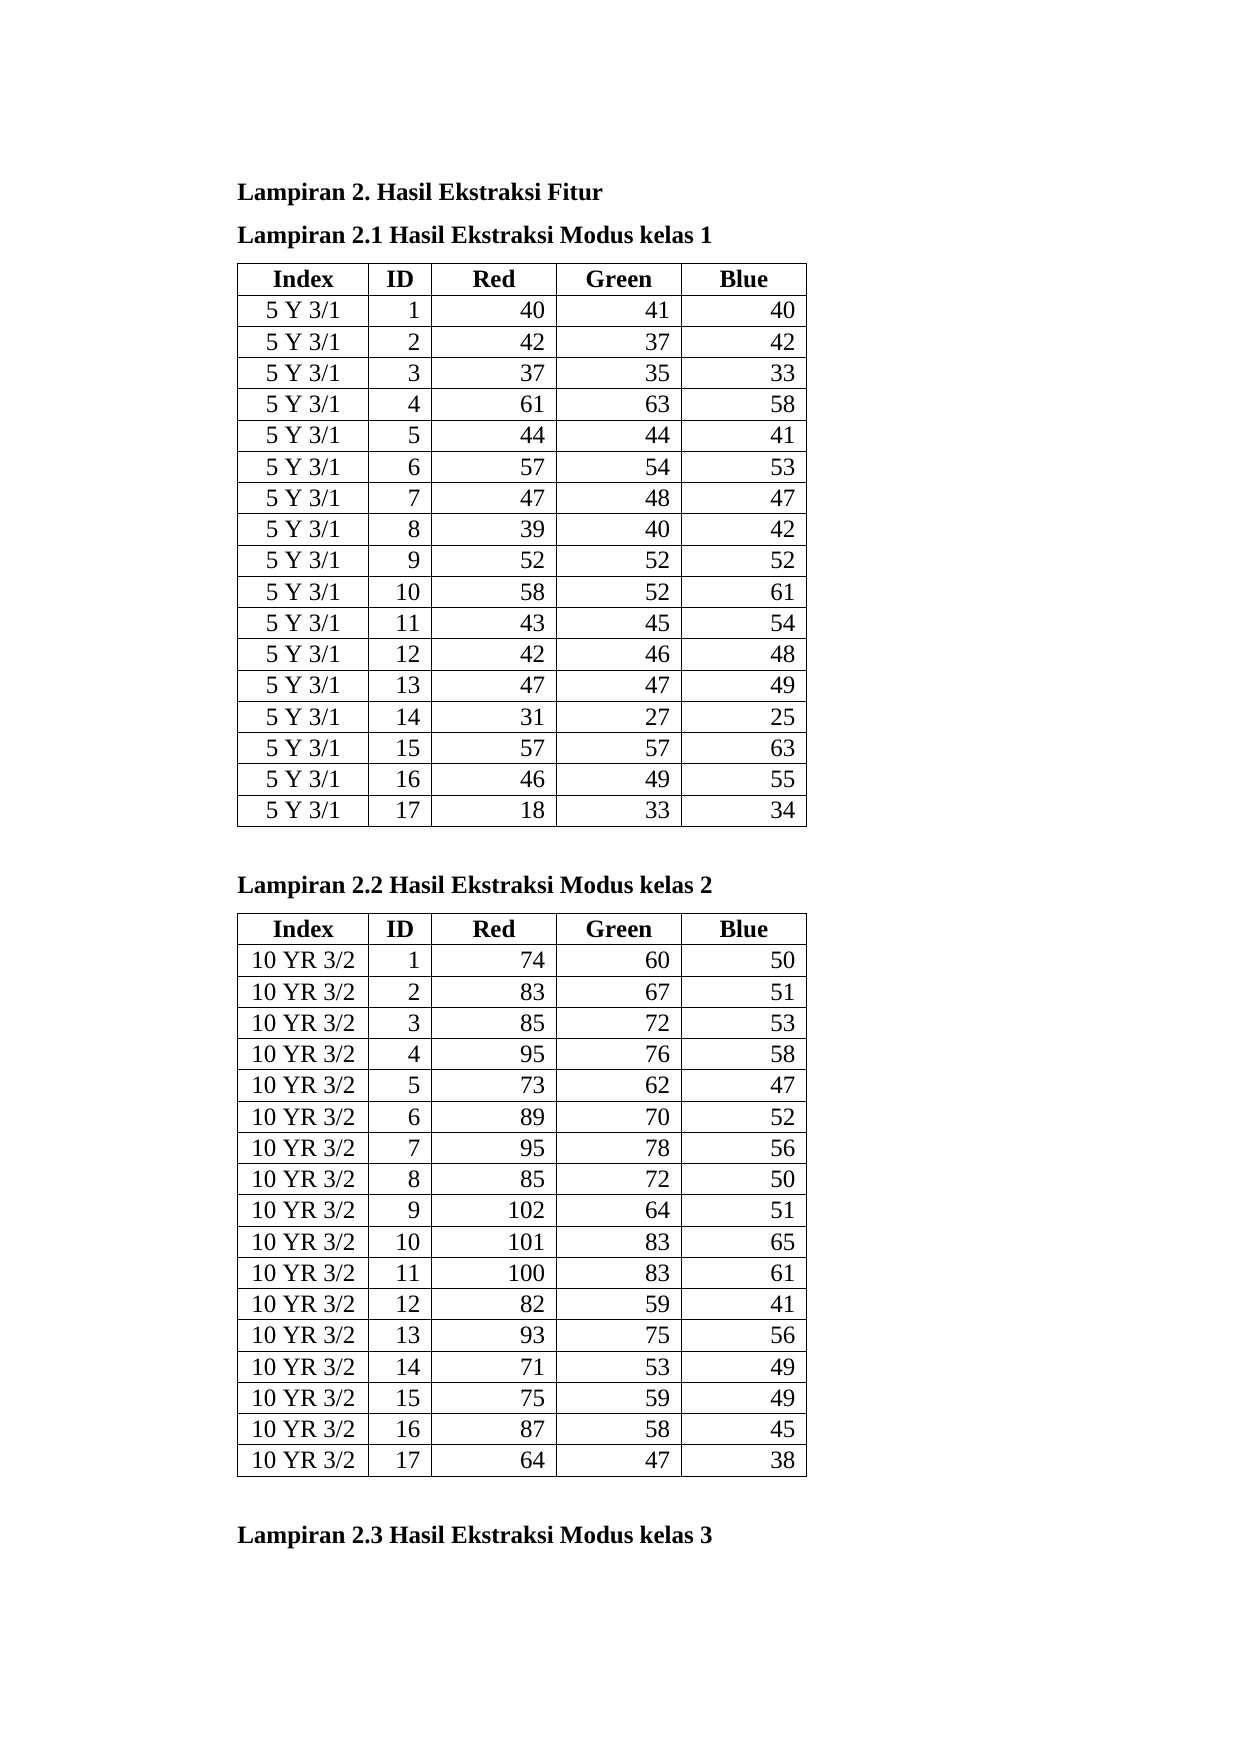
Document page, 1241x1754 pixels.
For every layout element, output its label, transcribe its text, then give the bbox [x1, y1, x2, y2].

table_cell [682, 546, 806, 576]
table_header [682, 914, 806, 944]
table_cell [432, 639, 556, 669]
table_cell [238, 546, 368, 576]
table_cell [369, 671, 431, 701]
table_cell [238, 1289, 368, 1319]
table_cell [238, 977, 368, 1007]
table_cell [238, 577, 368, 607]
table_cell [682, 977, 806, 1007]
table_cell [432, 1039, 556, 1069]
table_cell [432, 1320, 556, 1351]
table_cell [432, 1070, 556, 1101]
text Lampiran 2.2 Hasil Ekstraksi Modus kelas 2 [237, 870, 1063, 899]
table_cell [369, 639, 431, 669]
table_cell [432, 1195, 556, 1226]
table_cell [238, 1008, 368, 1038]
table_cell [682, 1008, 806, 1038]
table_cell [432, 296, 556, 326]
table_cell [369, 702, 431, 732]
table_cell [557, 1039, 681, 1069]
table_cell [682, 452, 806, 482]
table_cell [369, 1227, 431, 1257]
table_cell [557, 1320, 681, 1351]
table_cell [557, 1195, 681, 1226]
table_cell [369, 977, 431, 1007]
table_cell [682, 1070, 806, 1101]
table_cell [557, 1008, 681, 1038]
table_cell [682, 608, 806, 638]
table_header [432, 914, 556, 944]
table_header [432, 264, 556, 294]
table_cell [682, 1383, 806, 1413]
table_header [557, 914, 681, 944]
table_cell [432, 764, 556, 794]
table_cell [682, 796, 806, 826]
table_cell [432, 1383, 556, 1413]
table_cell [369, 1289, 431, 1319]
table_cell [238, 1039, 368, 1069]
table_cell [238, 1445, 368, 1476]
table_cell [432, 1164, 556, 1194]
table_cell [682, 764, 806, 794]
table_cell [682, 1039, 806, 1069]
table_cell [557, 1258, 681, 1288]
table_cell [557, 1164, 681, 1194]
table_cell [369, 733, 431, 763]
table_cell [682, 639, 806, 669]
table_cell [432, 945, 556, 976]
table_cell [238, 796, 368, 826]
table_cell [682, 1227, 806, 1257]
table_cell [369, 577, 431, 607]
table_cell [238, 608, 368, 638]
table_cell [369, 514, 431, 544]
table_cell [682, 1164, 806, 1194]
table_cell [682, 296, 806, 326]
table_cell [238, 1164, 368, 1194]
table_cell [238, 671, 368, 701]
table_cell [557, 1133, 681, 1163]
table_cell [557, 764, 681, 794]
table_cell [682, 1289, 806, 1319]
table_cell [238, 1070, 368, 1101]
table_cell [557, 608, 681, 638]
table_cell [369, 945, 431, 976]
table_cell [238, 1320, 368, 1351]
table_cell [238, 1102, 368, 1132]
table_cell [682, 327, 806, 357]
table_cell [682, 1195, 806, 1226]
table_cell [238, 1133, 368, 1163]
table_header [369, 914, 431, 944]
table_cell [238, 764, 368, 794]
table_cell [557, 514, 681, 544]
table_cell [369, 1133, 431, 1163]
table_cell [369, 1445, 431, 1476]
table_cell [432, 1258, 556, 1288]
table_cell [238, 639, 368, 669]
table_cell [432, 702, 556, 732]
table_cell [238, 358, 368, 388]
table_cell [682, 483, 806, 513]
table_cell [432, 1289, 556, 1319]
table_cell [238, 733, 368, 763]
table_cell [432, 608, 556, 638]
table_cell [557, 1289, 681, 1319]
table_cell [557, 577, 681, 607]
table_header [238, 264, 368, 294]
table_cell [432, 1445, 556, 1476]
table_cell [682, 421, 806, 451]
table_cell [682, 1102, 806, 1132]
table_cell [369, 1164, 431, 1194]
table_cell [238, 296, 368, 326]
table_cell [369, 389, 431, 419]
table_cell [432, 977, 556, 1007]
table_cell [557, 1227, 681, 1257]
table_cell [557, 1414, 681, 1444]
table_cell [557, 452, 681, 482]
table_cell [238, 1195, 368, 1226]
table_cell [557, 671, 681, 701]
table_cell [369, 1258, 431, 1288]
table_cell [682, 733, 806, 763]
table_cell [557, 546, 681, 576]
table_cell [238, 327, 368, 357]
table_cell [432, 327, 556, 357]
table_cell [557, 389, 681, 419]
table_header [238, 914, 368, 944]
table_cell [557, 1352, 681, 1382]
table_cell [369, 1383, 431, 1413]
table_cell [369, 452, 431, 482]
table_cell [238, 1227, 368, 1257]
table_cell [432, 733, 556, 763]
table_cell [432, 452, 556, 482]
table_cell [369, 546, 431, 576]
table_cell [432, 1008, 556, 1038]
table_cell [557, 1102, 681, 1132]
text Lampiran 2. Hasil Ekstraksi Fitur [237, 177, 1063, 206]
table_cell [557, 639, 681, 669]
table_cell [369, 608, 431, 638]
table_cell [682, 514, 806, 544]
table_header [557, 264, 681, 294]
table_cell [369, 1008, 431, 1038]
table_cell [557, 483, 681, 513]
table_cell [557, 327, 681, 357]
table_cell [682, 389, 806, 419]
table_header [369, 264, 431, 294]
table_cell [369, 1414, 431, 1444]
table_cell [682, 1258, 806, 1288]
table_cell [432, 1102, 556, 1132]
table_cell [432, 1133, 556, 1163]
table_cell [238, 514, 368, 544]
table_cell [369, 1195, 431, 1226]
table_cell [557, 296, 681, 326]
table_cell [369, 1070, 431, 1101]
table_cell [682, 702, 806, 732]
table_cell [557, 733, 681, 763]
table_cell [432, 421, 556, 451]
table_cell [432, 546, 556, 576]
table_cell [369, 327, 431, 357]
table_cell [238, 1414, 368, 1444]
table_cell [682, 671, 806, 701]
text Lampiran 2.1 Hasil Ekstraksi Modus kelas 1 [237, 220, 1063, 249]
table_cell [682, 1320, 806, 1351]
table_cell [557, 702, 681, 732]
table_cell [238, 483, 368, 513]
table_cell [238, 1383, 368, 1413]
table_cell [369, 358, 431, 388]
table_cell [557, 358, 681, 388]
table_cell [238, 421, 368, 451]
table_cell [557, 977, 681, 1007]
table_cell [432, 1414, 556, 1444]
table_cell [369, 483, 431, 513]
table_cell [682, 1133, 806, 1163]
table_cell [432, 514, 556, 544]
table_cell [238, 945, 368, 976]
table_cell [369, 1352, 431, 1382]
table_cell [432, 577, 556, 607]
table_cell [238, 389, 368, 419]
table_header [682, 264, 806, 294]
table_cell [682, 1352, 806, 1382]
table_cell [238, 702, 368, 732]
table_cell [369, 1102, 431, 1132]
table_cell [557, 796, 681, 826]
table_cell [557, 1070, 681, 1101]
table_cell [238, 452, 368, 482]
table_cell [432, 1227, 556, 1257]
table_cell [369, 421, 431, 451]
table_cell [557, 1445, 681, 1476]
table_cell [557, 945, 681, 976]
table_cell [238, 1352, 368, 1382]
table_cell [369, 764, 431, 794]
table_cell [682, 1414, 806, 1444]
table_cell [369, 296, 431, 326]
text Lampiran 2.3 Hasil Ekstraksi Modus kelas 3 [237, 1520, 1063, 1548]
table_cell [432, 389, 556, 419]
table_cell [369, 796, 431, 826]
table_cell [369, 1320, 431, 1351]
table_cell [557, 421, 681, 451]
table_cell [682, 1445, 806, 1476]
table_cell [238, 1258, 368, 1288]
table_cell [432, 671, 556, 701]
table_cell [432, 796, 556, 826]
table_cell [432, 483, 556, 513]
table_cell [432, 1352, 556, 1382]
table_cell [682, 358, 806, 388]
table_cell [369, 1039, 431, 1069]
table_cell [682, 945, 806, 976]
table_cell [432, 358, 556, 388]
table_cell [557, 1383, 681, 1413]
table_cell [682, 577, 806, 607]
